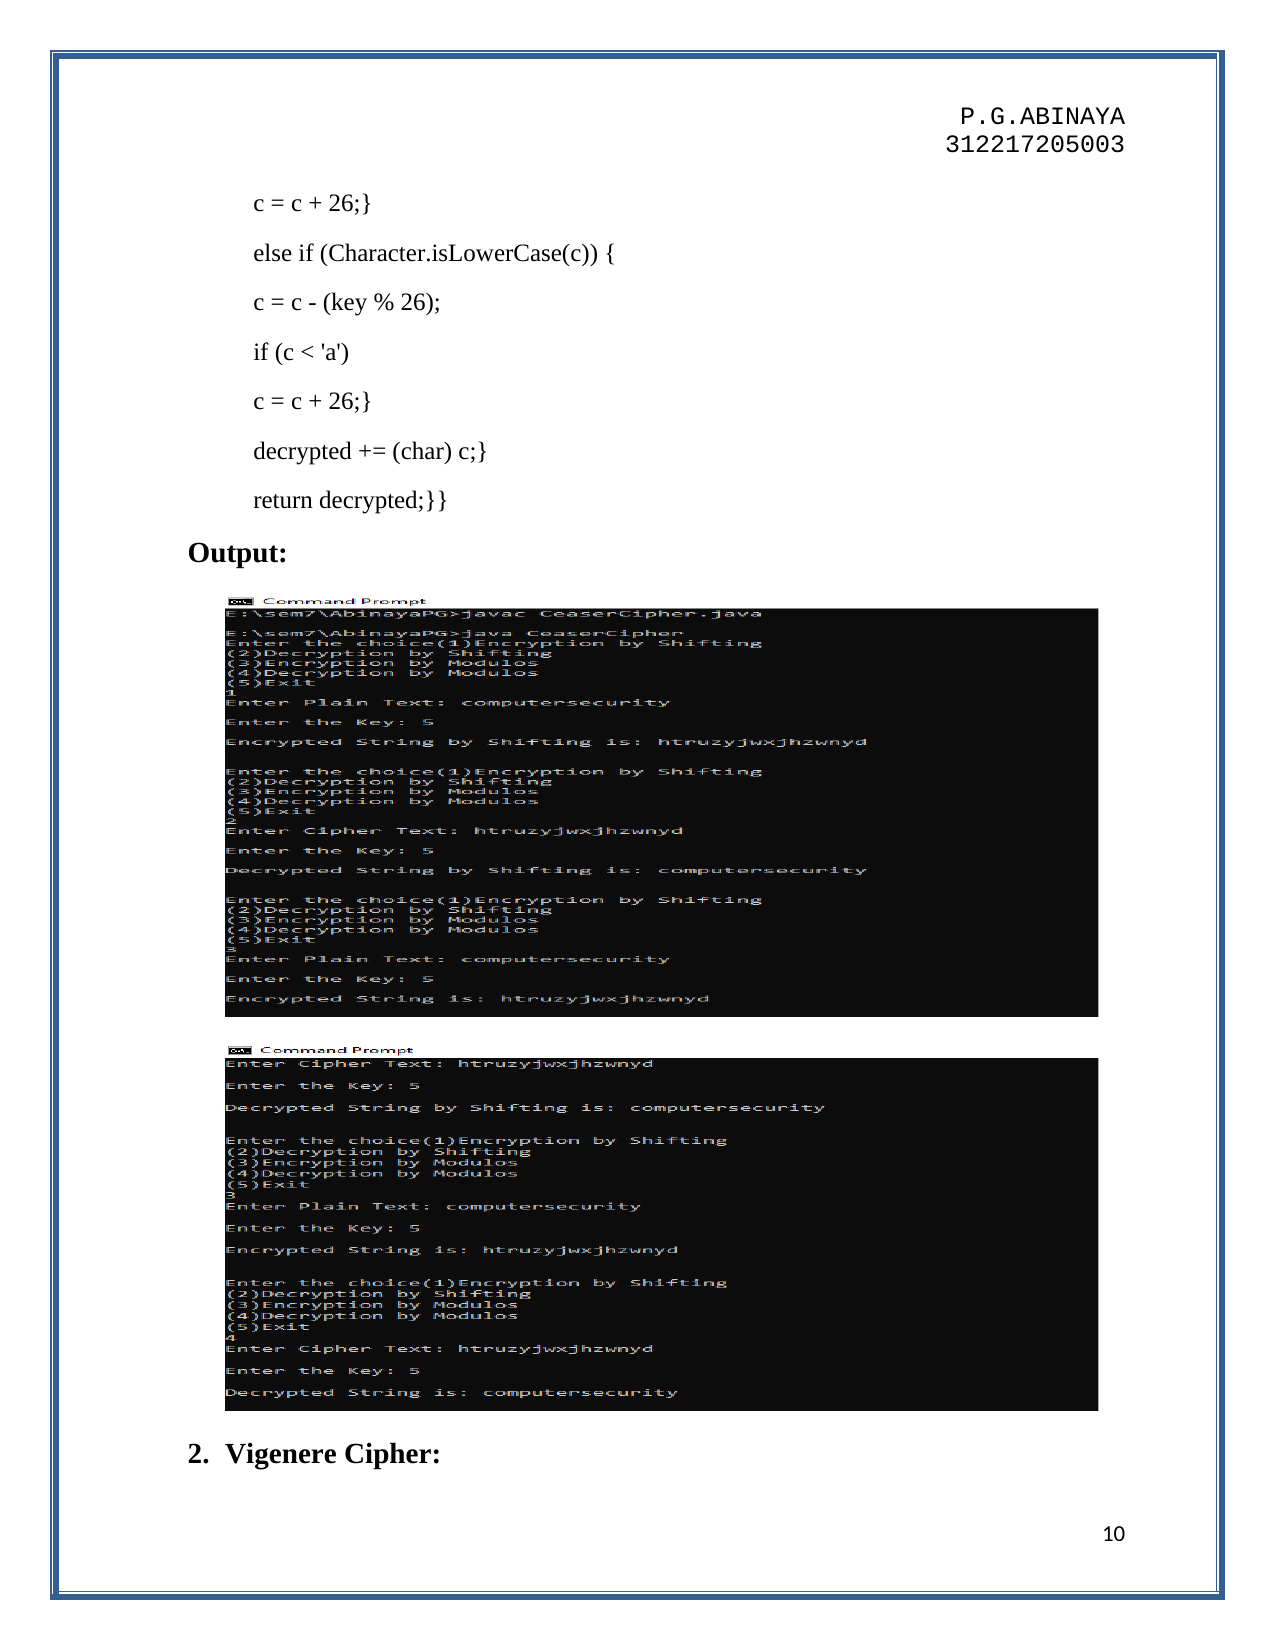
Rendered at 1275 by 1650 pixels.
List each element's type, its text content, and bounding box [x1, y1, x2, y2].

text decrypted += (char) c;} [253, 436, 1125, 465]
text else if (Character.isLowerCase(c)) { [253, 238, 1125, 266]
text c = c + 26;} [253, 386, 1125, 415]
list Vigenere Cipher: [187, 1436, 1125, 1469]
text return decrypted;}} [253, 486, 1125, 514]
text c = c + 26;} [253, 188, 1125, 217]
picture [225, 1042, 1099, 1411]
text Output: [187, 535, 1125, 569]
text if (c < 'a') [253, 337, 1125, 366]
text c = c - (key % 26); [253, 287, 1125, 316]
picture [225, 594, 1099, 1017]
